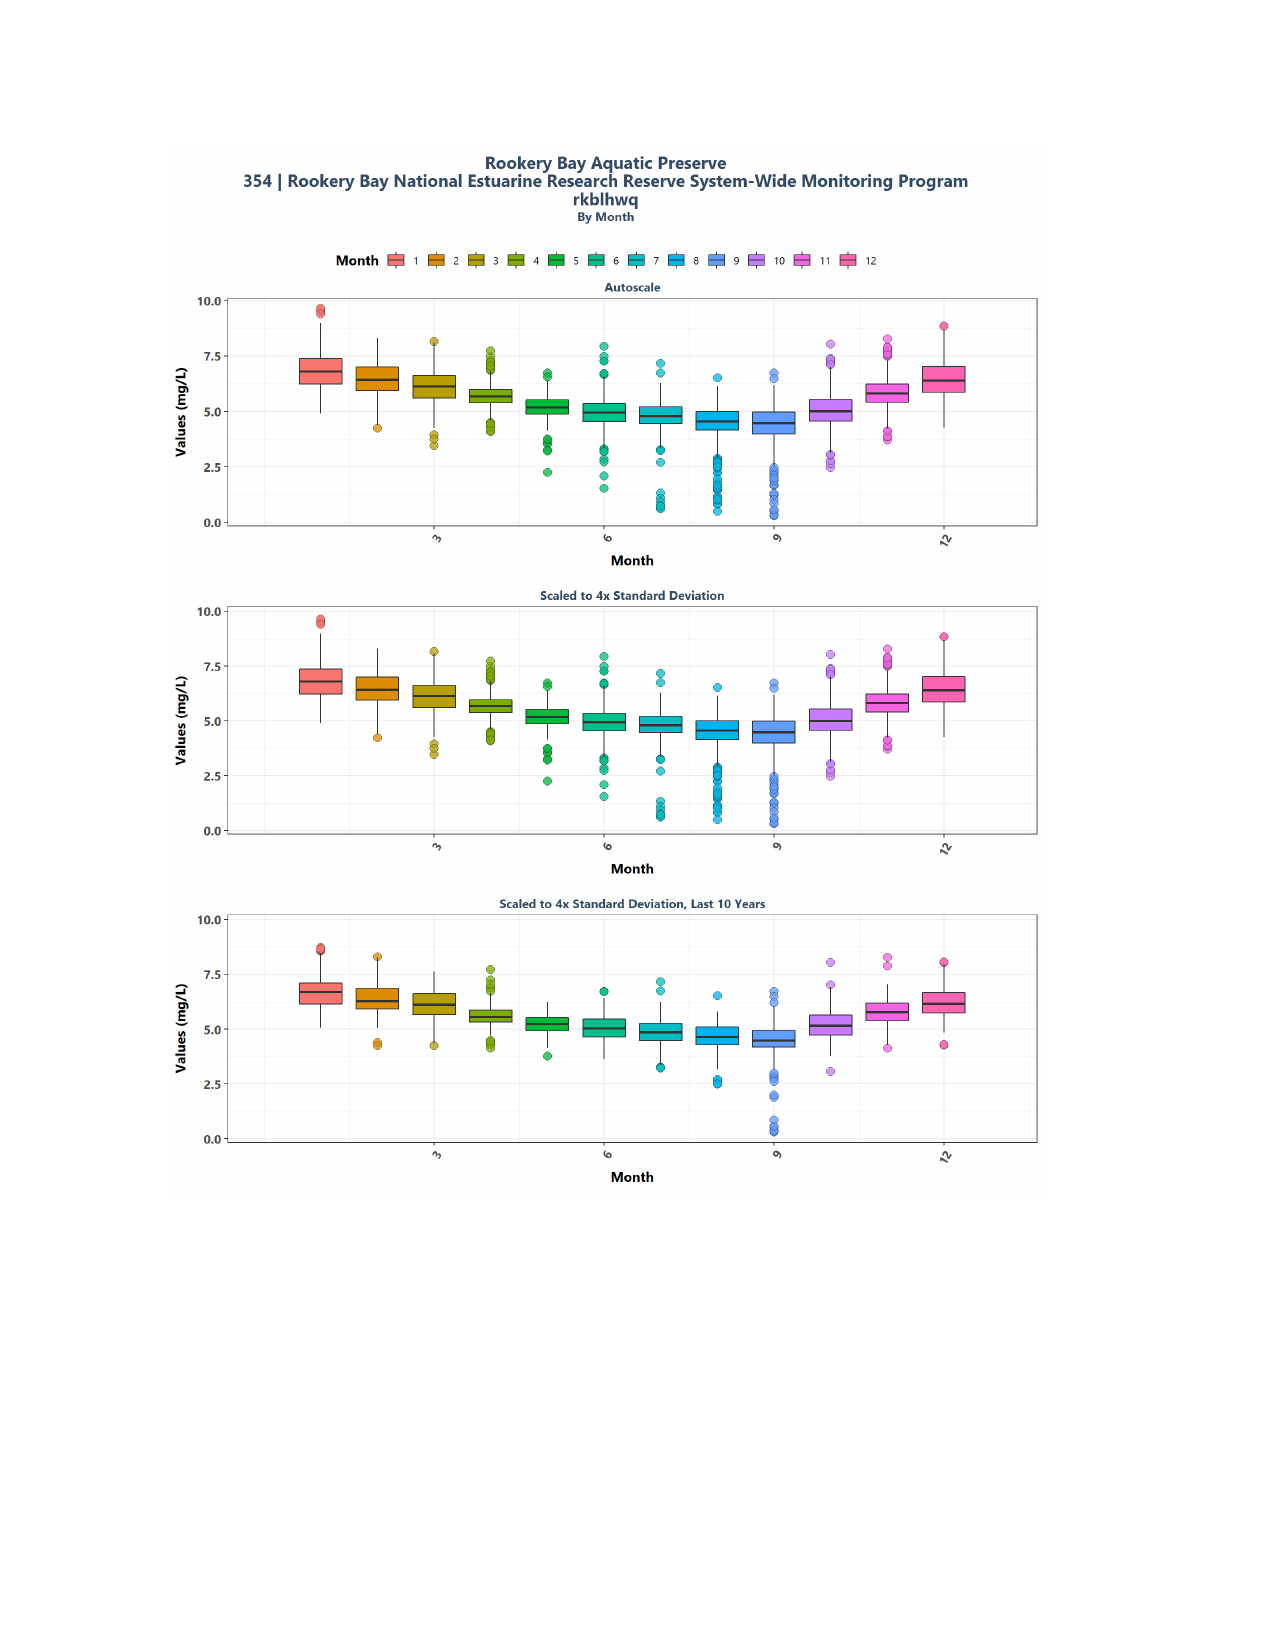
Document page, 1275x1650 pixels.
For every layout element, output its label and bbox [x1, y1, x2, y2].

picture [168, 150, 1044, 1200]
